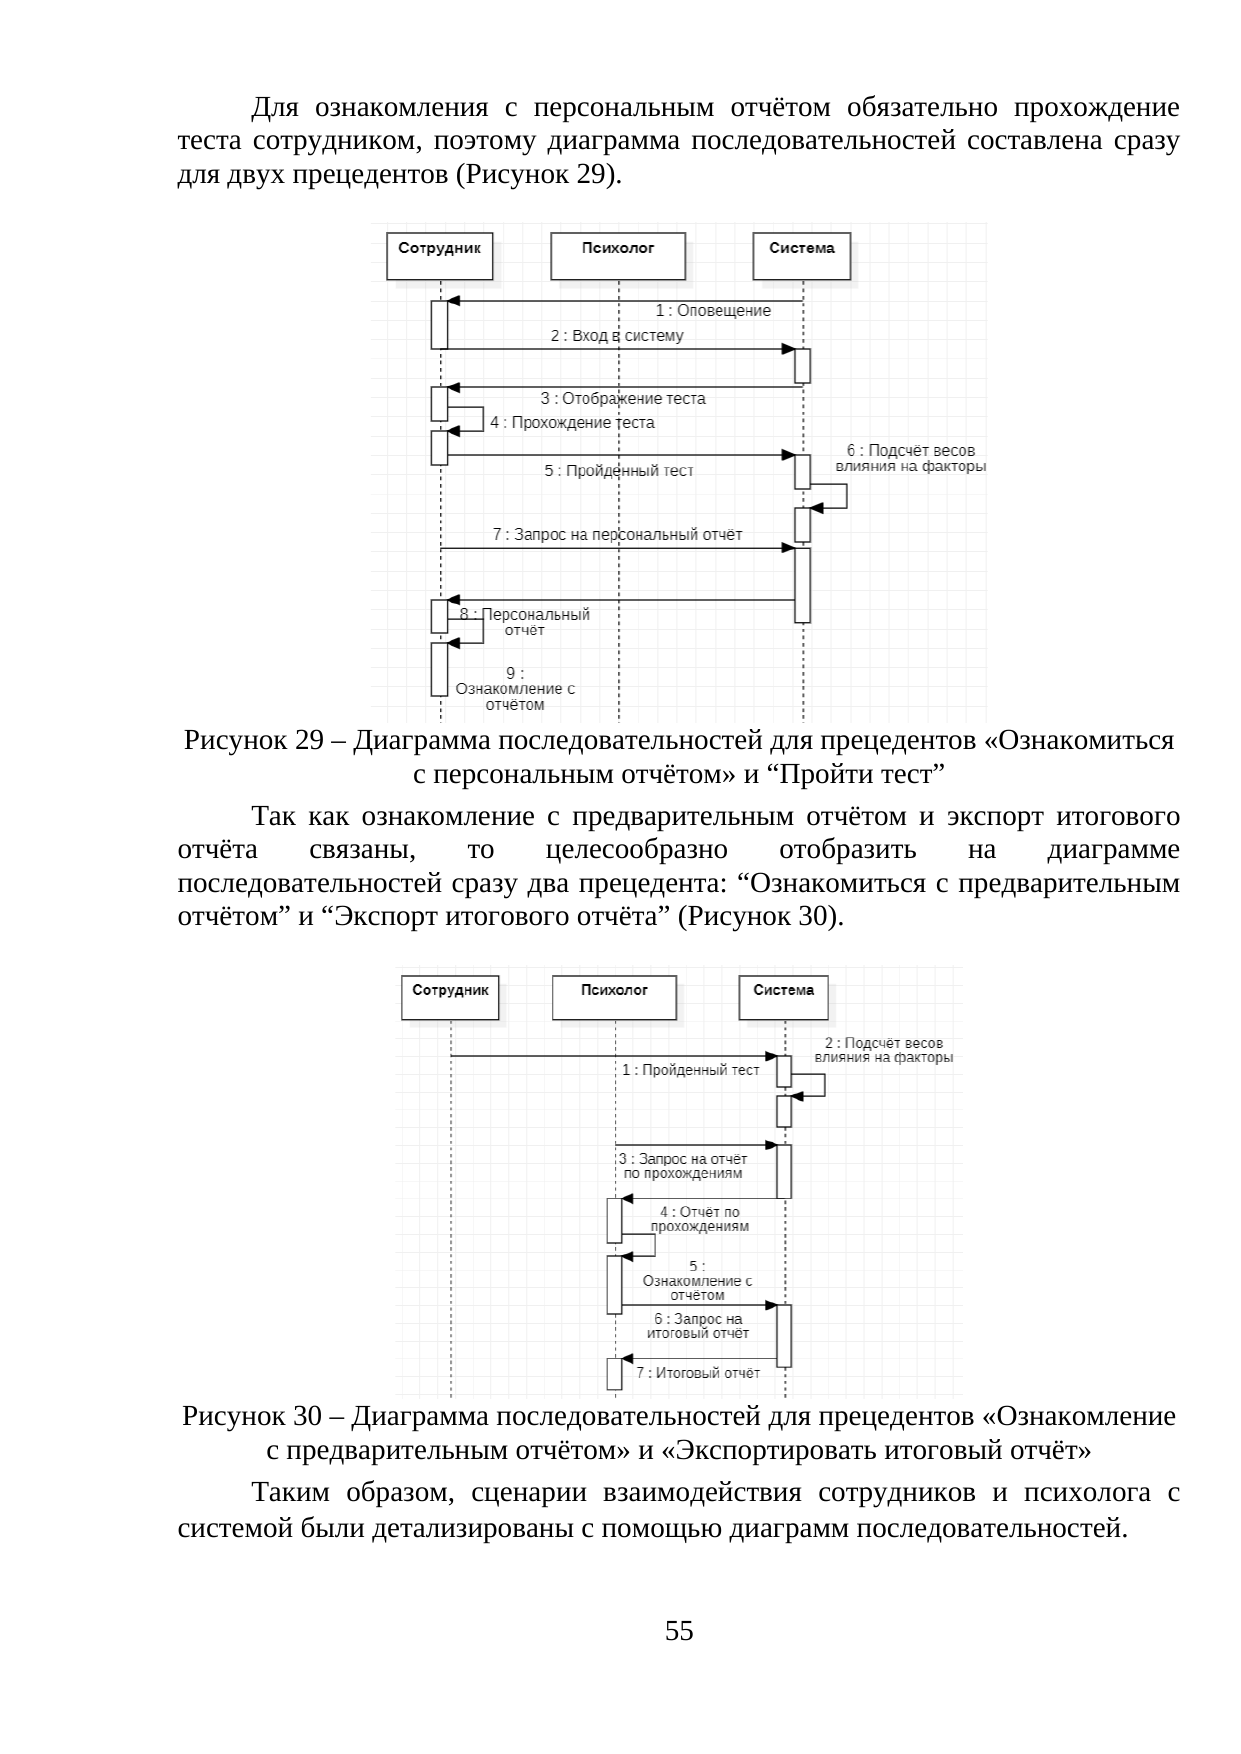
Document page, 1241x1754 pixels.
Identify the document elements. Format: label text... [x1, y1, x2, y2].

text Рисунок 29 – Диаграмма последовательностей для прецедентов «Ознакомиться с персональным отчётом» и “Пройти тест” [177, 722, 1181, 789]
text Таким образом, сценарии взаимодействия сотрудников и психолога с системой были детализированы с помощью диаграмм последовательностей. [177, 1474, 1181, 1543]
picture [395, 965, 963, 1399]
text Для ознакомления с персональным отчётом обязательно прохождение теста сотрудником, поэтому диаграмма последовательностей составлена сразу для двух прецедентов (Рисунок 29). [177, 89, 1181, 189]
picture [370, 222, 988, 723]
text Рисунок 30 – Диаграмма последовательностей для прецедентов «Ознакомление с предварительным отчётом» и «Экспортировать итоговый отчёт» [177, 1398, 1181, 1465]
text Так как ознакомление с предварительным отчётом и экспорт итогового отчёта связаны, то целесообразно отобразить на диаграмме последовательностей сразу два прецедента: “Ознакомиться с предварительным отчётом” и “Экспорт итогового отчёта” (Рисунок 30). [177, 798, 1181, 932]
